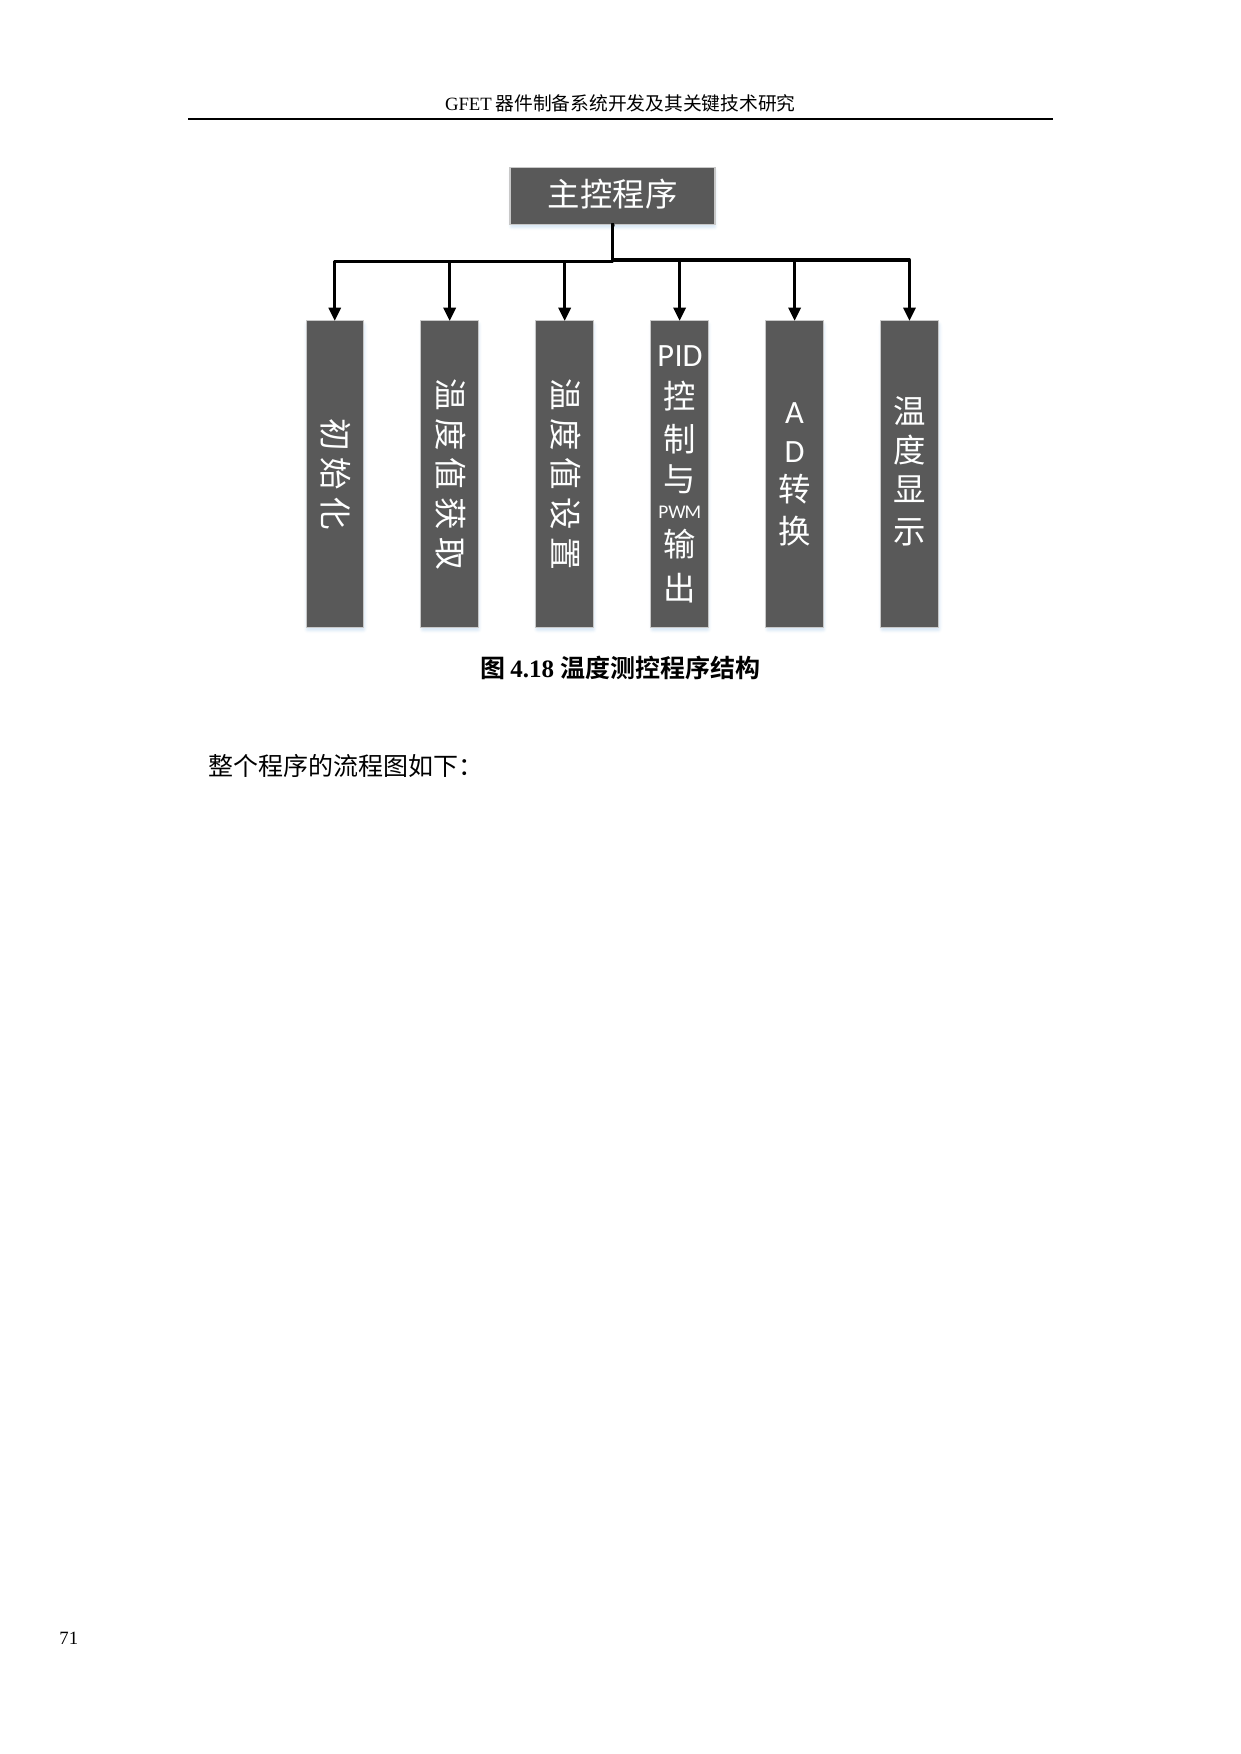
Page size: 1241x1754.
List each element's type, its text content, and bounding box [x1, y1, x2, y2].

text 整个程序的流程图如下： [187, 746, 1053, 783]
text 图4.18 温度测控程序结构 [187, 649, 1053, 685]
